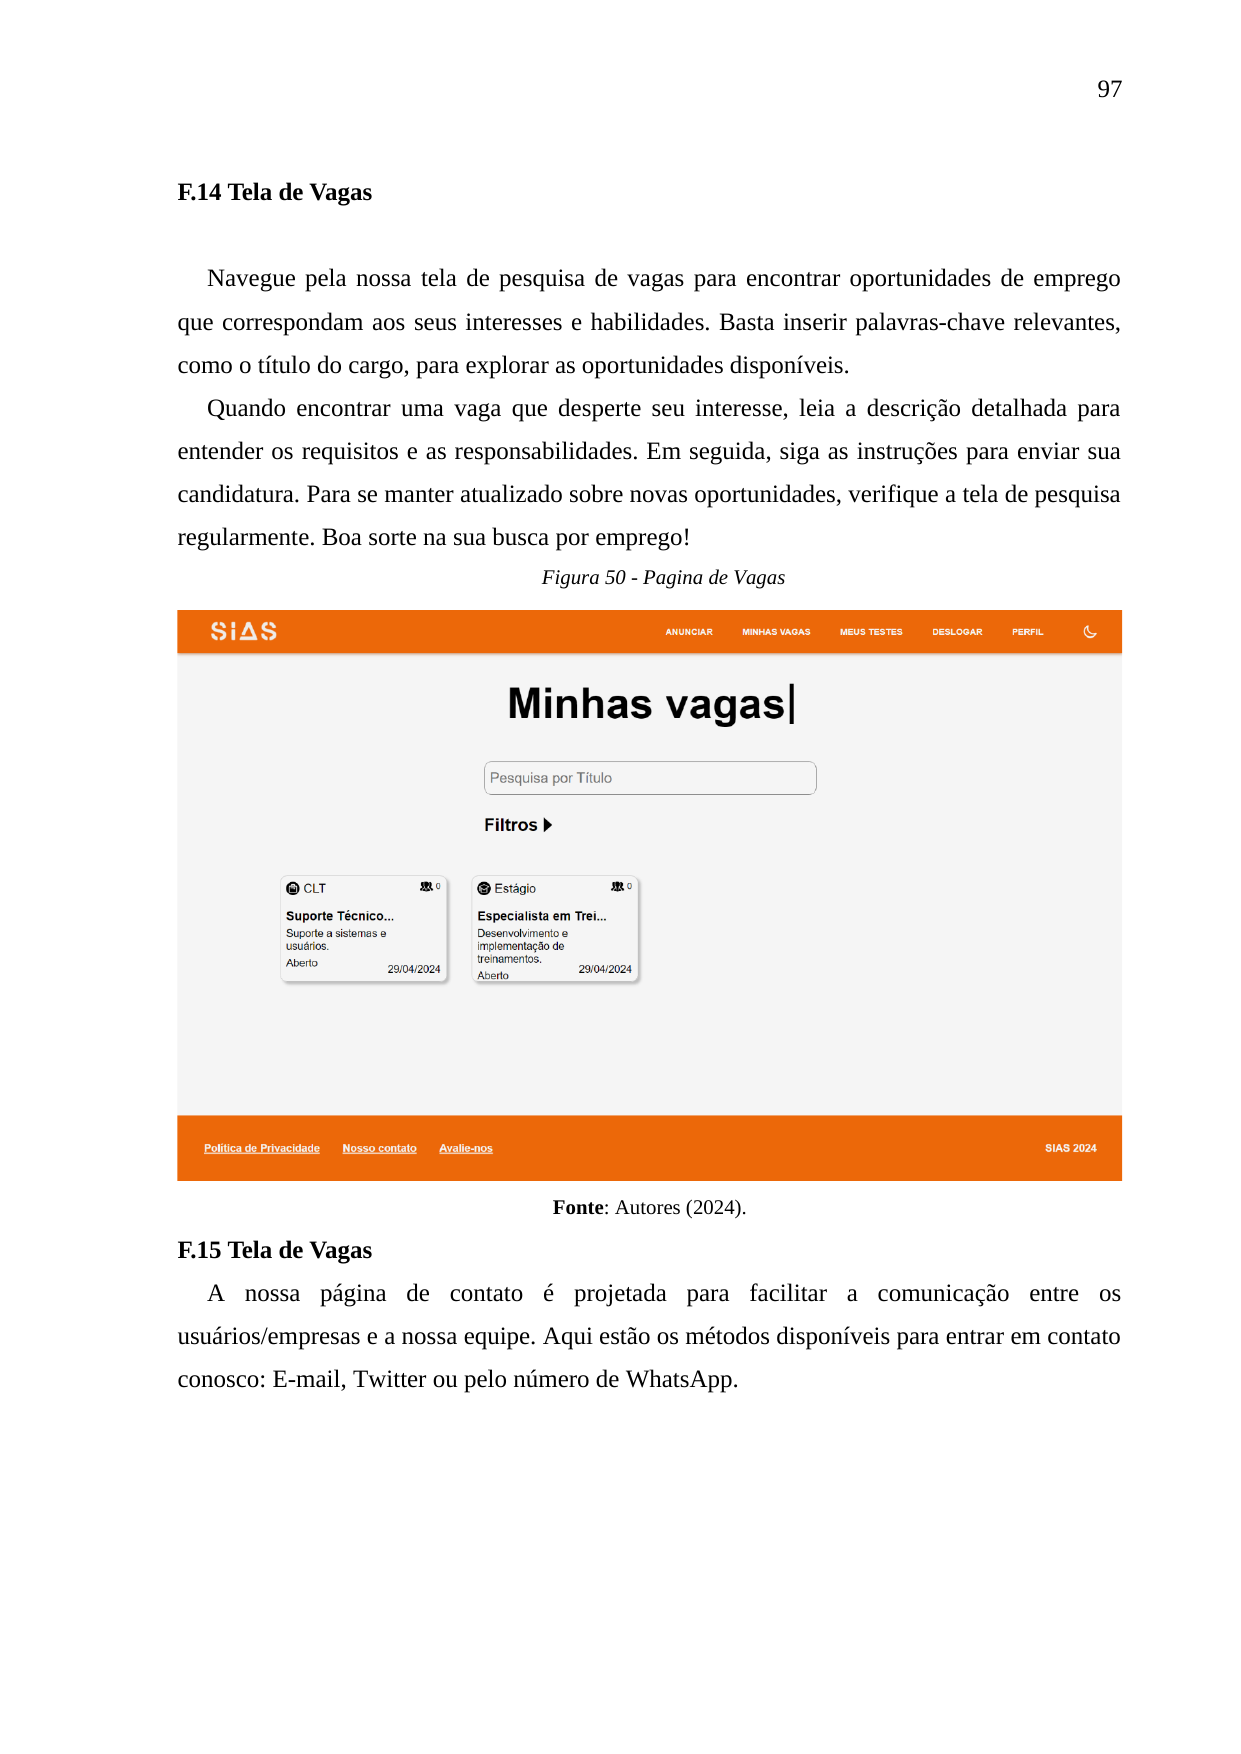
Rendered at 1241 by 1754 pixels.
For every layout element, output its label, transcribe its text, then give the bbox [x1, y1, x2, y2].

text Fonte: Autores (2024). [177, 1195, 1122, 1219]
text Quando encontrar uma vaga que desperte seu interesse, leia a descrição detalhada para entender os requisitos e as responsabilidades. Em seguida, siga as instruções para enviar sua candidatura. Para se manter atualizado sobre novas oportunidades, verifique a tela de pesquisa regularmente. Boa sorte na sua busca por emprego! [177, 393, 1122, 551]
picture [177, 610, 1123, 1181]
subtitle F.15 Tela de Vagas [177, 1235, 1122, 1264]
text Figura 50 - Pagina de Vagas [177, 565, 1122, 589]
text A nossa página de contato é projetada para facilitar a comunicação entre os usuários/empresas e a nossa equipe. Aqui estão os métodos disponíveis para entrar em contato conosco: E-mail, Twitter ou pelo número de WhatsApp. [177, 1278, 1122, 1393]
text Navegue pela nossa tela de pesquisa de vagas para encontrar oportunidades de emprego que correspondam aos seus interesses e habilidades. Basta inserir palavras-chave relevantes, como o título do cargo, para explorar as oportunidades disponíveis. [177, 263, 1122, 378]
subtitle F.14 Tela de Vagas [177, 177, 1122, 206]
